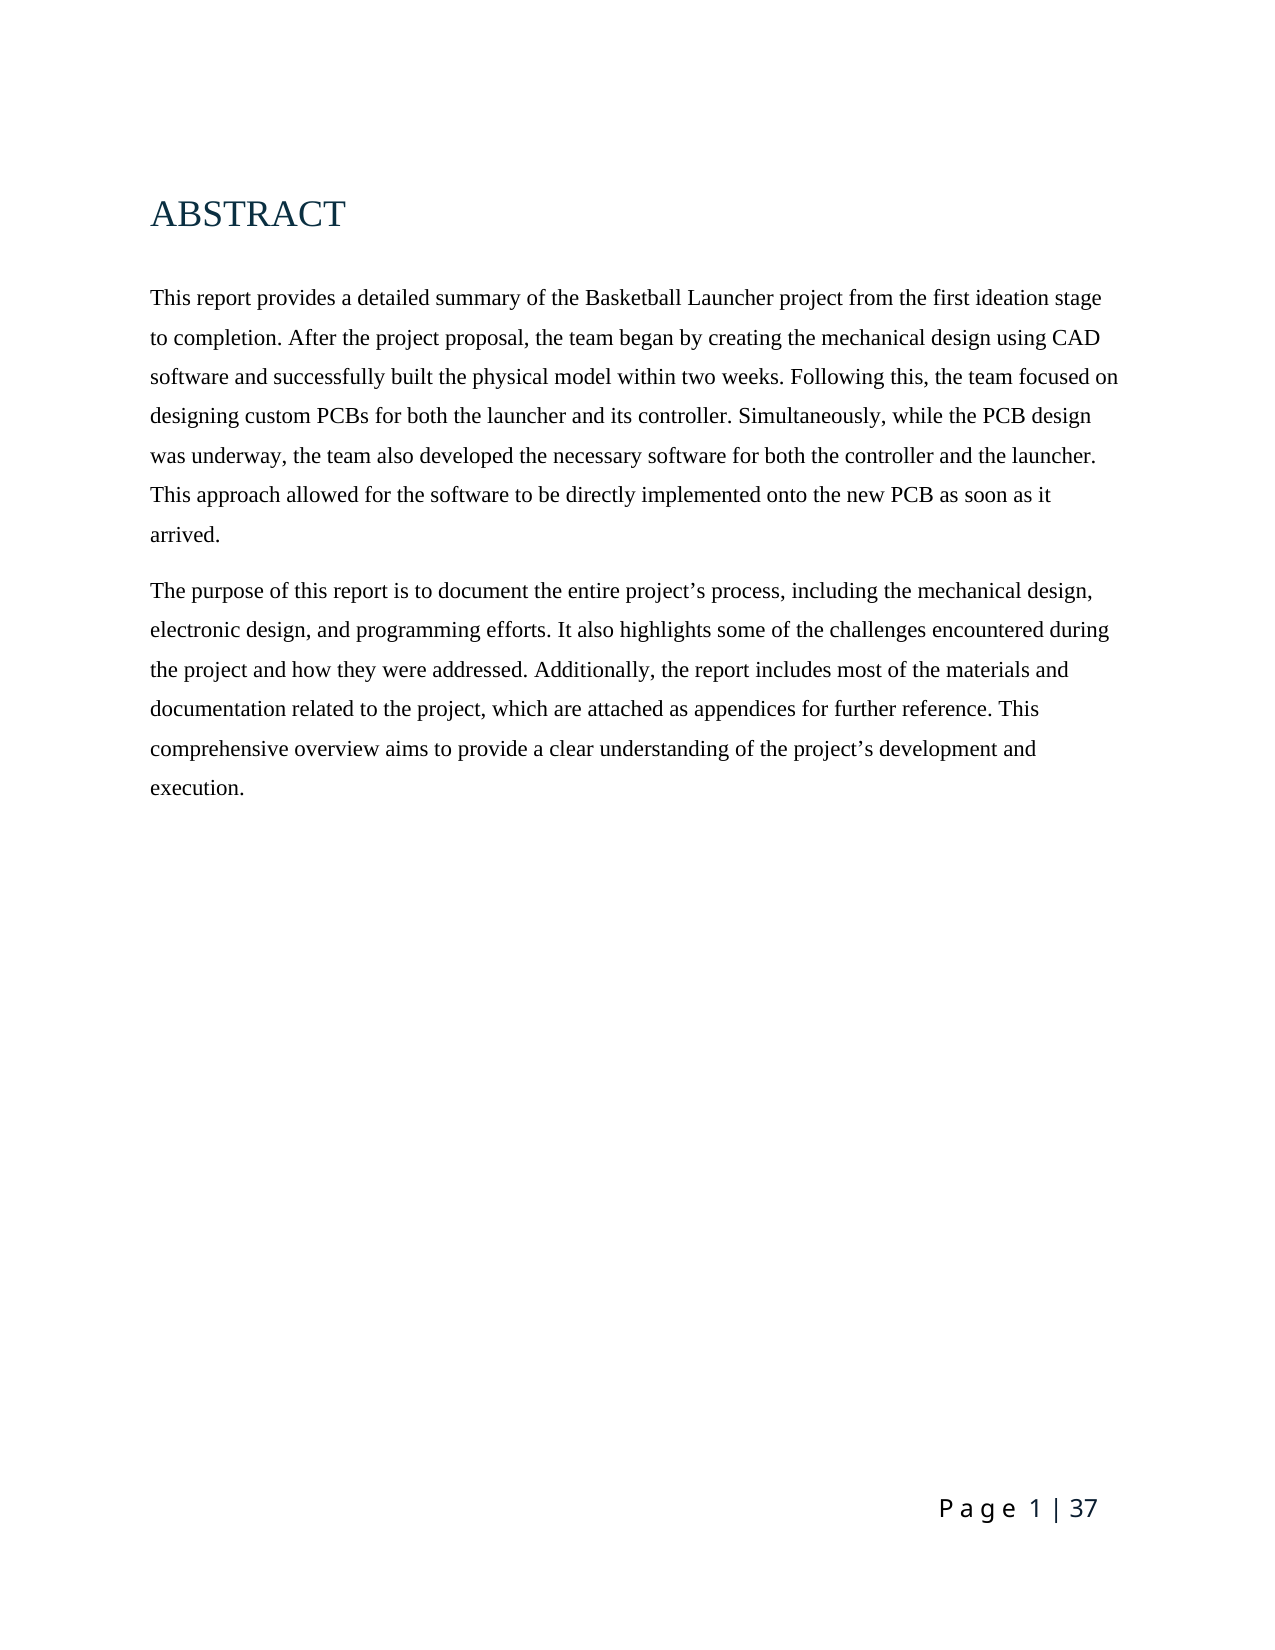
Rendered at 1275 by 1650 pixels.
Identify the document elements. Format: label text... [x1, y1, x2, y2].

subtitle ABSTRACT [150, 192, 1125, 235]
text This report provides a detailed summary of the Basketball Launcher project from the first ideation stage to completion. After the project proposal, the team began by creating the mechanical design using CAD software and successfully built the physical model within two weeks. Following this, the team focused on designing custom PCBs for both the launcher and its controller. Simultaneously, while the PCB design was underway, the team also developed the necessary software for both the controller and the launcher. This approach allowed for the software to be directly implemented onto the new PCB as soon as it arrived. [150, 284, 1125, 547]
text The purpose of this report is to document the entire project’s process, including the mechanical design, electronic design, and programming efforts. It also highlights some of the challenges encountered during the project and how they were addressed. Additionally, the report includes most of the materials and documentation related to the project, which are attached as appendices for further reference. This comprehensive overview aims to provide a clear understanding of the project’s development and execution. [150, 577, 1125, 801]
